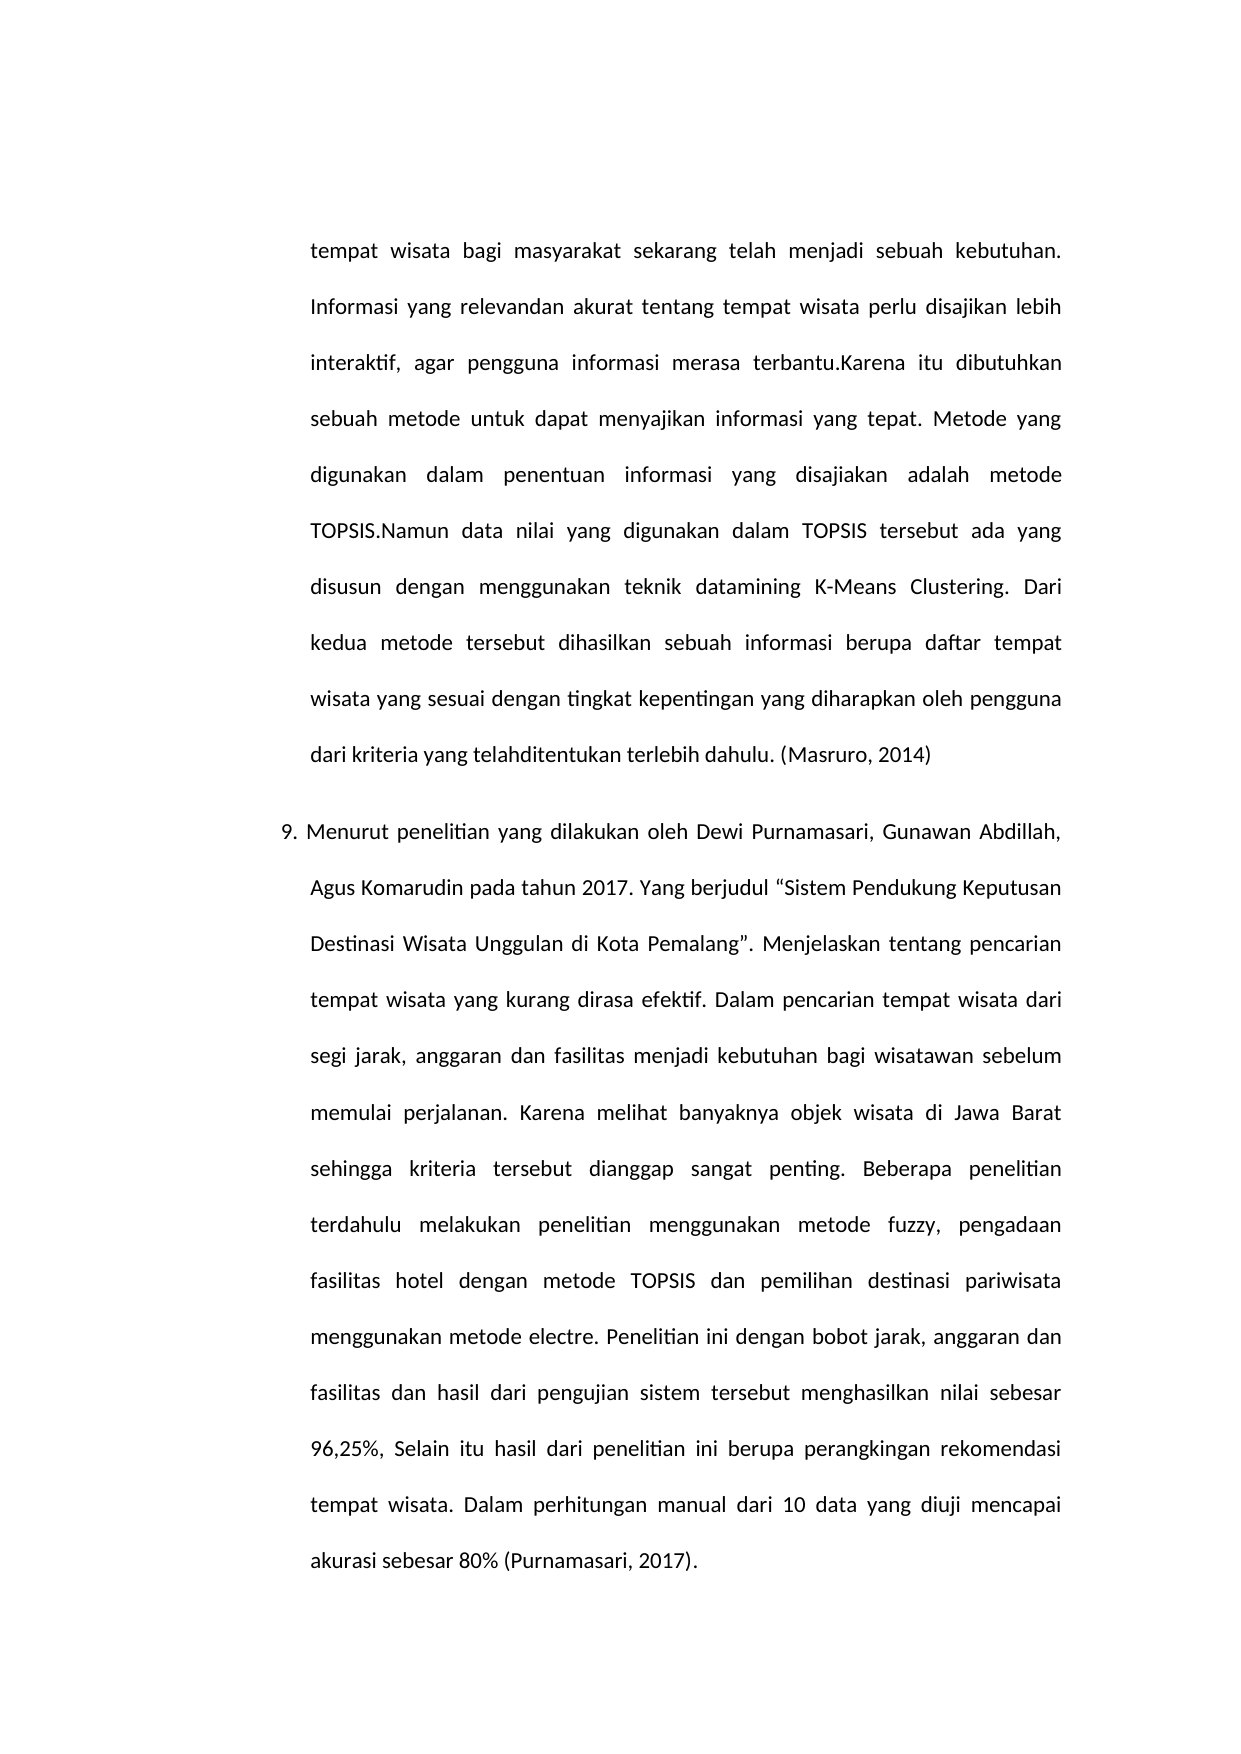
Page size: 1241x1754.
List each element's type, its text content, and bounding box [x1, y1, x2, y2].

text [281, 236, 1063, 769]
text 9. Menurut penelitian yang dilakukan oleh Dewi Purnamasari, Gunawan Abdillah, Agus Komarudin pada tahun 2017. Yang berjudul “Sistem Pendukung Keputusan Destinasi Wisata Unggulan di Kota Pemalang”. Menjelaskan tentang pencarian tempat wisata yang kurang dirasa efektif. Dalam pencarian tempat wisata dari segi jarak, anggaran dan fasilitas menjadi kebutuhan bagi wisatawan sebelum memulai perjalanan. Karena melihat banyaknya objek wisata di Jawa Barat sehingga kriteria tersebut dianggap sangat penting. Beberapa penelitian terdahulu melakukan penelitian menggunakan metode fuzzy, pengadaan fasilitas hotel dengan metode TOPSIS dan pemilihan destinasi pariwisata menggunakan metode electre. Penelitian ini dengan bobot jarak, anggaran dan fasilitas dan hasil dari pengujian sistem tersebut menghasilkan nilai sebesar 96,25%, Selain itu hasil dari penelitian ini berupa perangkingan rekomendasi tempat wisata. Dalam perhitungan manual dari 10 data yang diuji mencapai akurasi sebesar 80% (Purnamasari, 2017). [281, 817, 1063, 1574]
